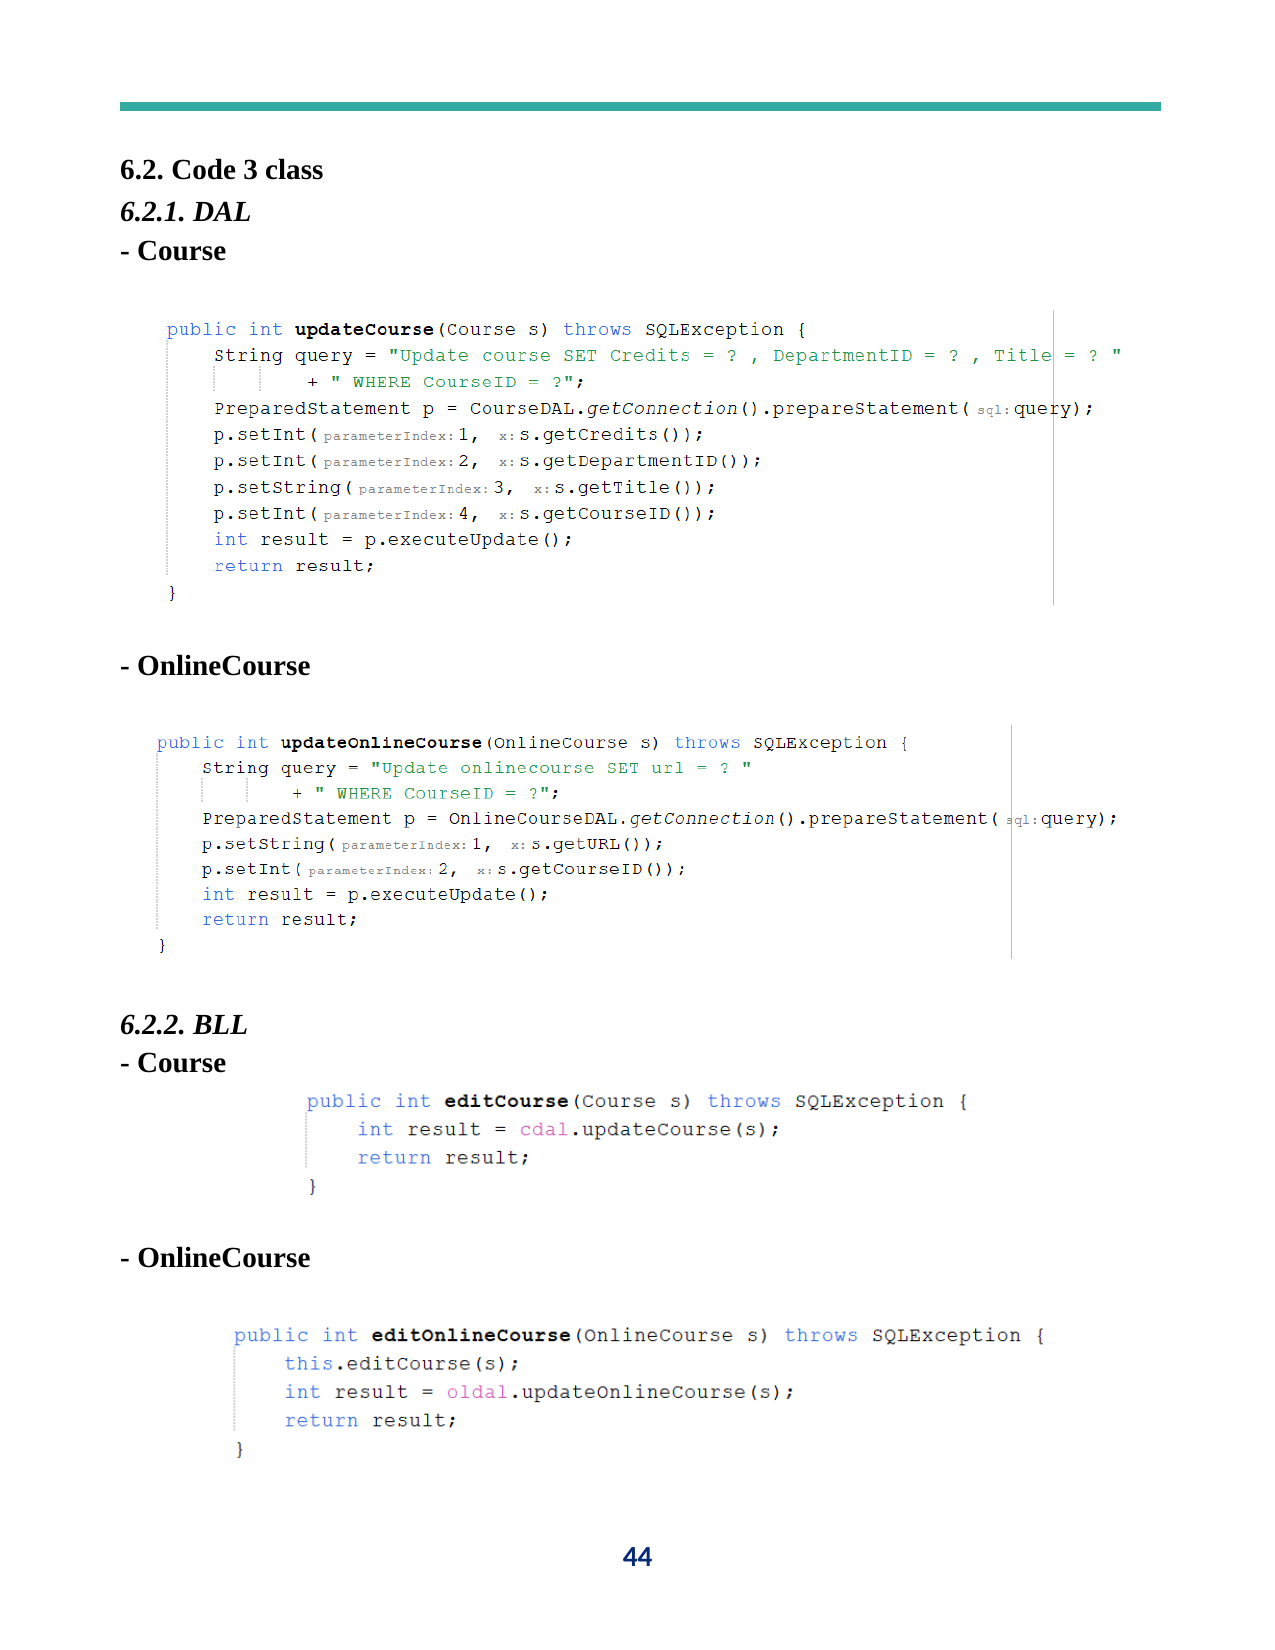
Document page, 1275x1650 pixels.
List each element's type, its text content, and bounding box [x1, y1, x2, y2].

subtitle 6.2.1. DAL [120, 194, 1155, 228]
picture [304, 1084, 971, 1197]
picture [150, 310, 1125, 605]
text - OnlineCourse [120, 1241, 1155, 1274]
subtitle 6.2.2. BLL [120, 1007, 1155, 1041]
text - Course [120, 233, 1155, 267]
subtitle 6.2. Code 3 class [120, 152, 1155, 185]
picture [150, 725, 1125, 959]
text - OnlineCourse [120, 648, 1155, 682]
text - Course [120, 1046, 1155, 1079]
picture [226, 1317, 1049, 1460]
